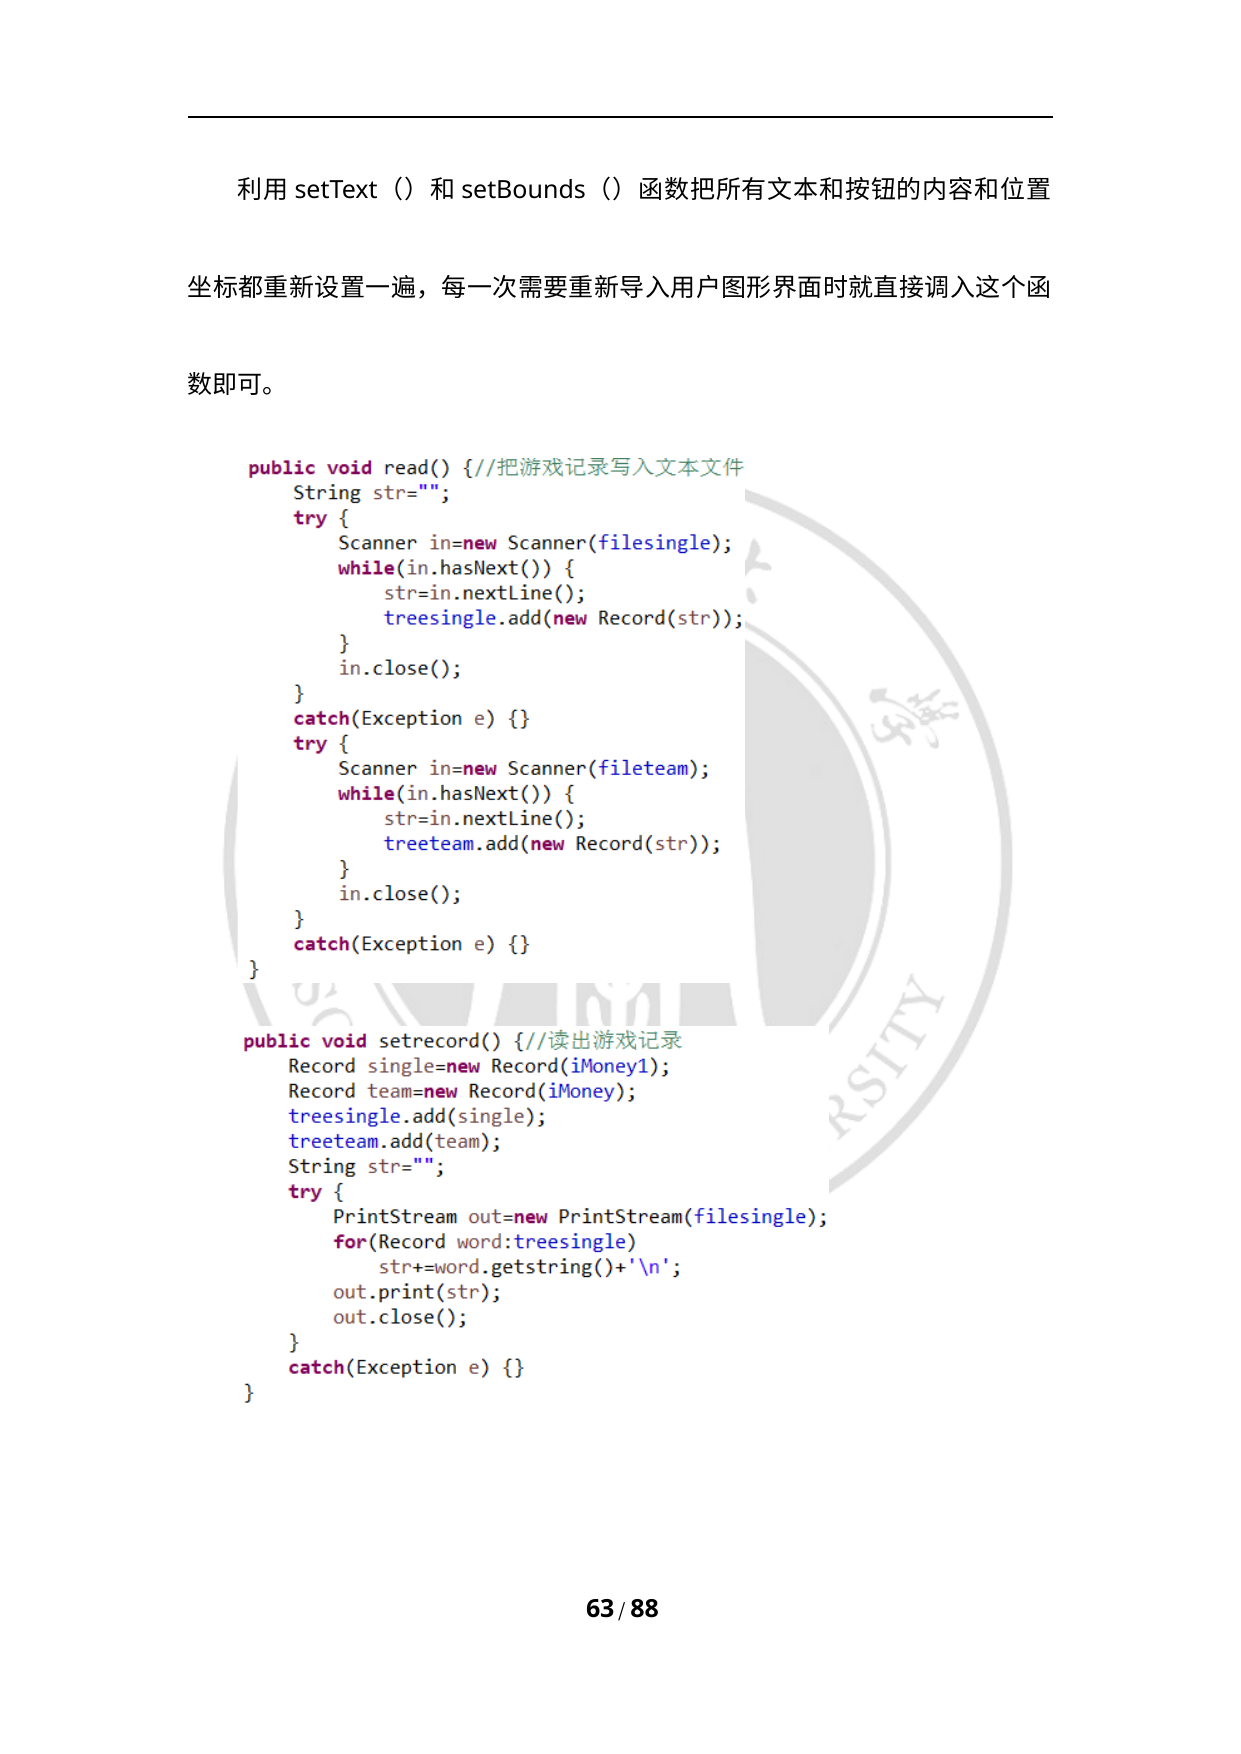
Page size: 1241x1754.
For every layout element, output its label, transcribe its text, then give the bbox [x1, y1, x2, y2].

list 利用setText（）和setBounds（）函数把所有文本和按钮的内容和位置坐标都重新设置一遍，每一次需要重新导入用户图形界面时就直接调入这个函数即可。 [187, 156, 1053, 416]
picture [187, 455, 1053, 1404]
